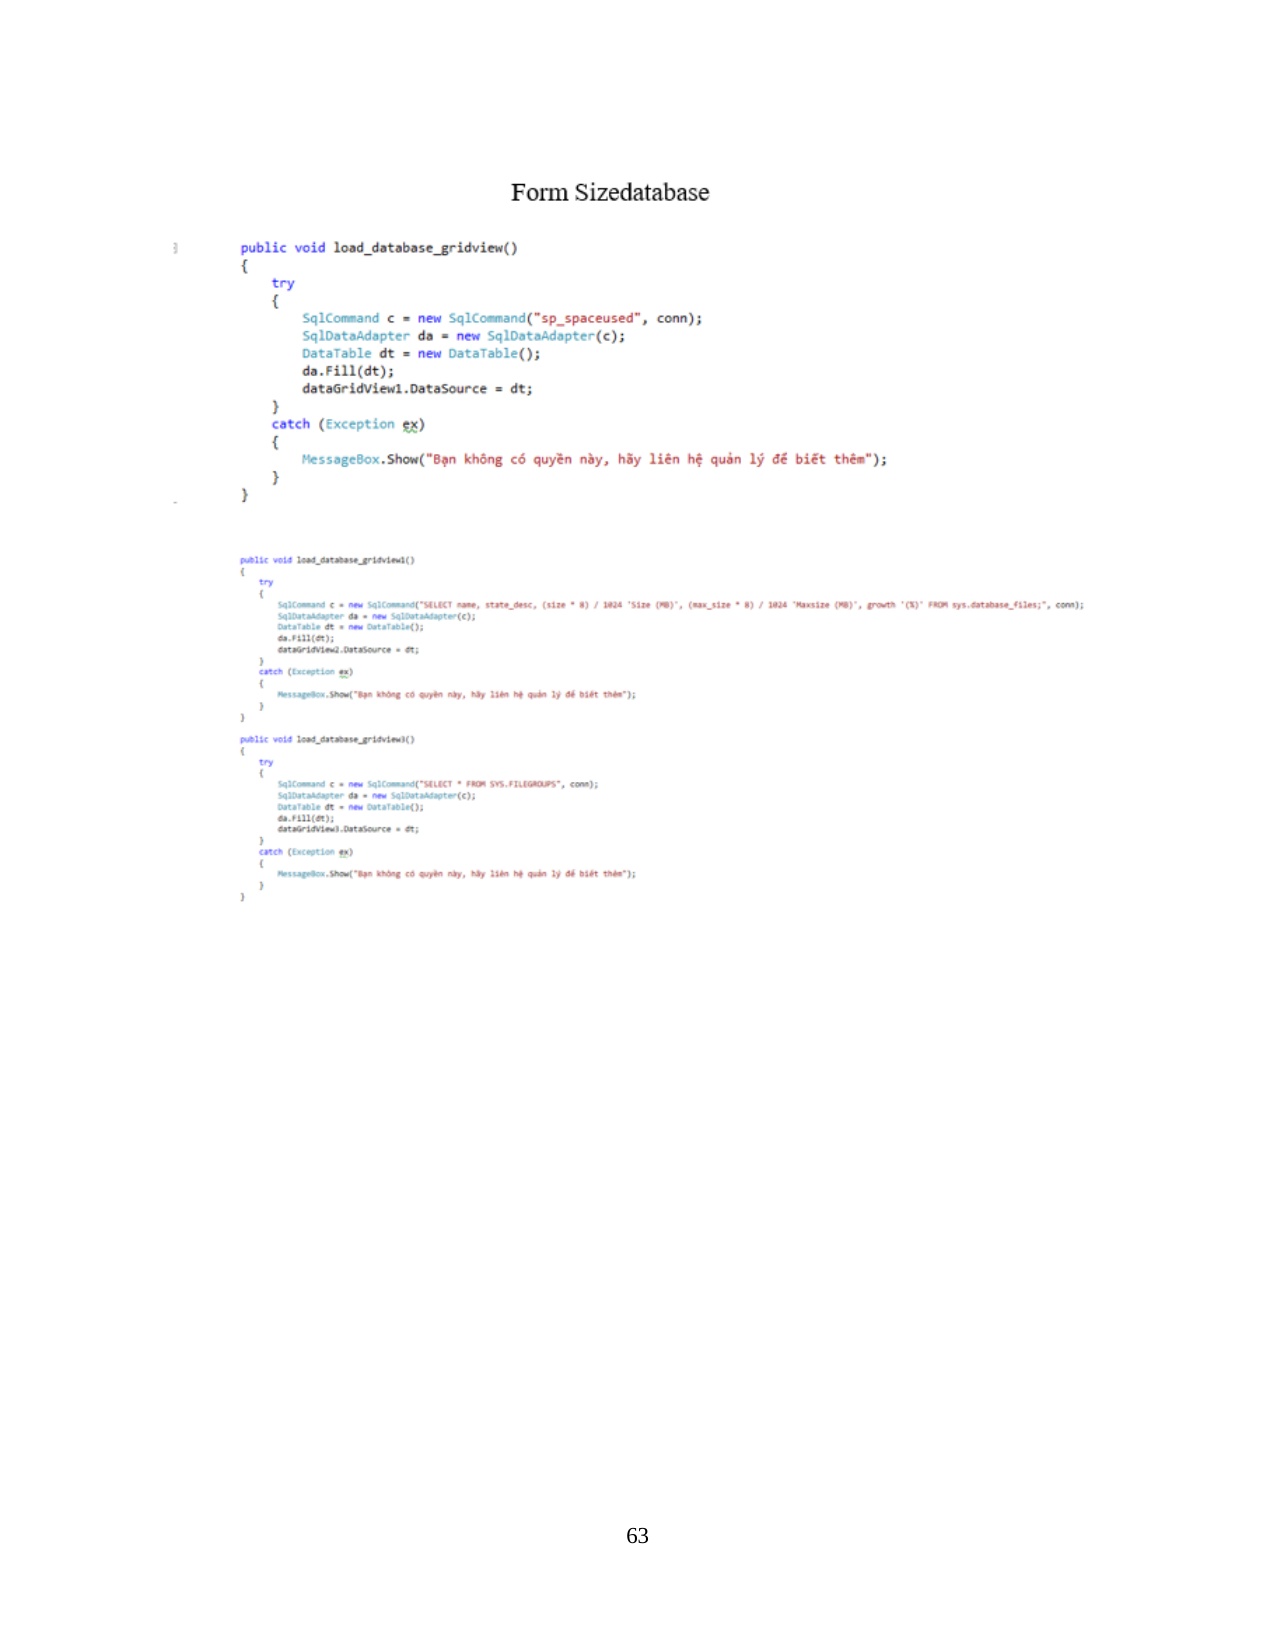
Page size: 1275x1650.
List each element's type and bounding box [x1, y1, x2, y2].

picture [150, 150, 1125, 973]
